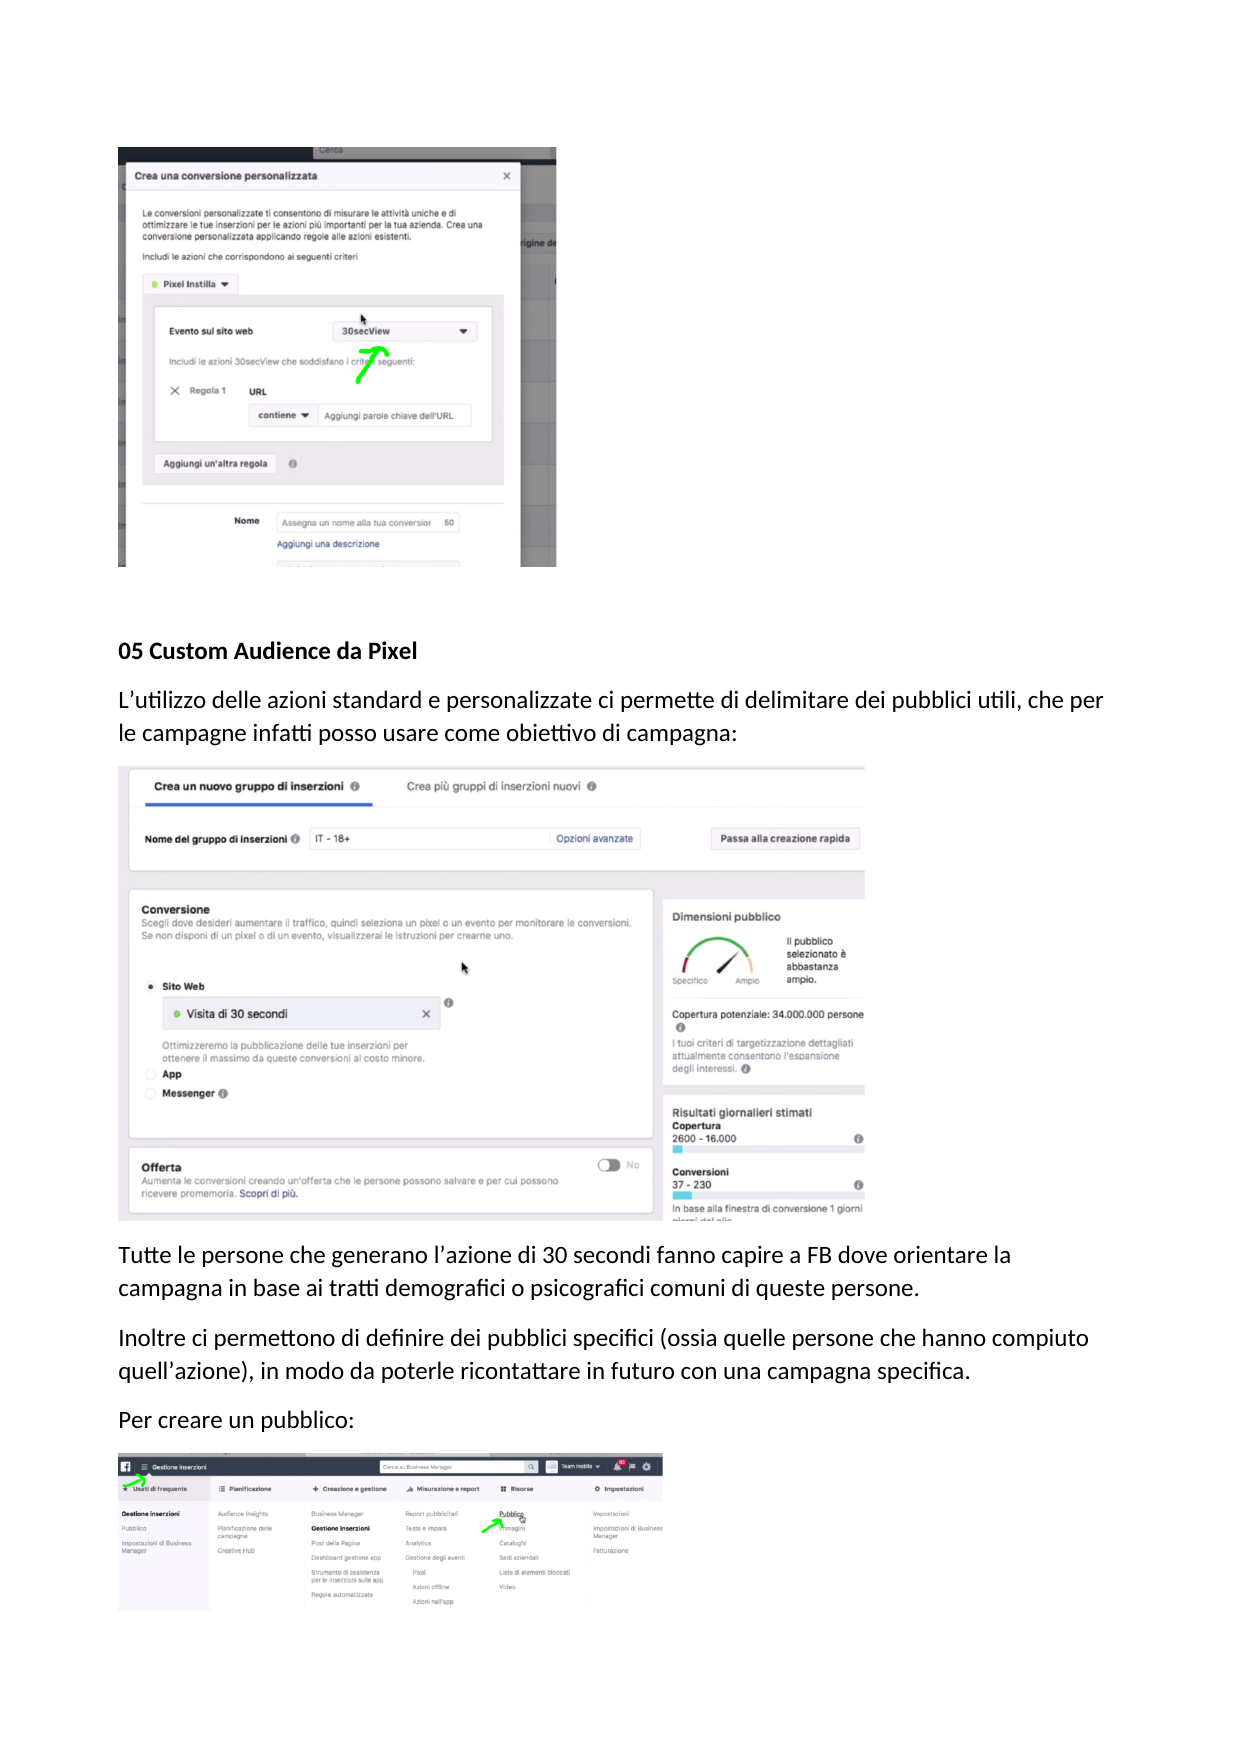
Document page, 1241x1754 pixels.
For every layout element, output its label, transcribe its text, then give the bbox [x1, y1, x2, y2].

picture [118, 147, 557, 567]
text Inoltre ci permettono di definire dei pubblici specifici (ossia quelle persone che hanno compiuto quell’azione), in modo da poterle ricontattare in futuro con una campagna specifica. [118, 1322, 1122, 1385]
text L’utilizzo delle azioni standard e personalizzate ci permette di delimitare dei pubblici utili, che per le campagne infatti posso usare come obiettivo di campagna: [118, 684, 1122, 748]
text 05 Custom Audience da Pixel [118, 635, 1122, 665]
text Per creare un pubblico: [118, 1404, 1122, 1435]
picture [118, 1453, 663, 1611]
picture [118, 766, 865, 1221]
text Tutte le persone che generano l’azione di 30 secondi fanno capire a FB dove orientare la campagna in base ai tratti demografici o psicografici comuni di queste persone. [118, 1239, 1122, 1303]
